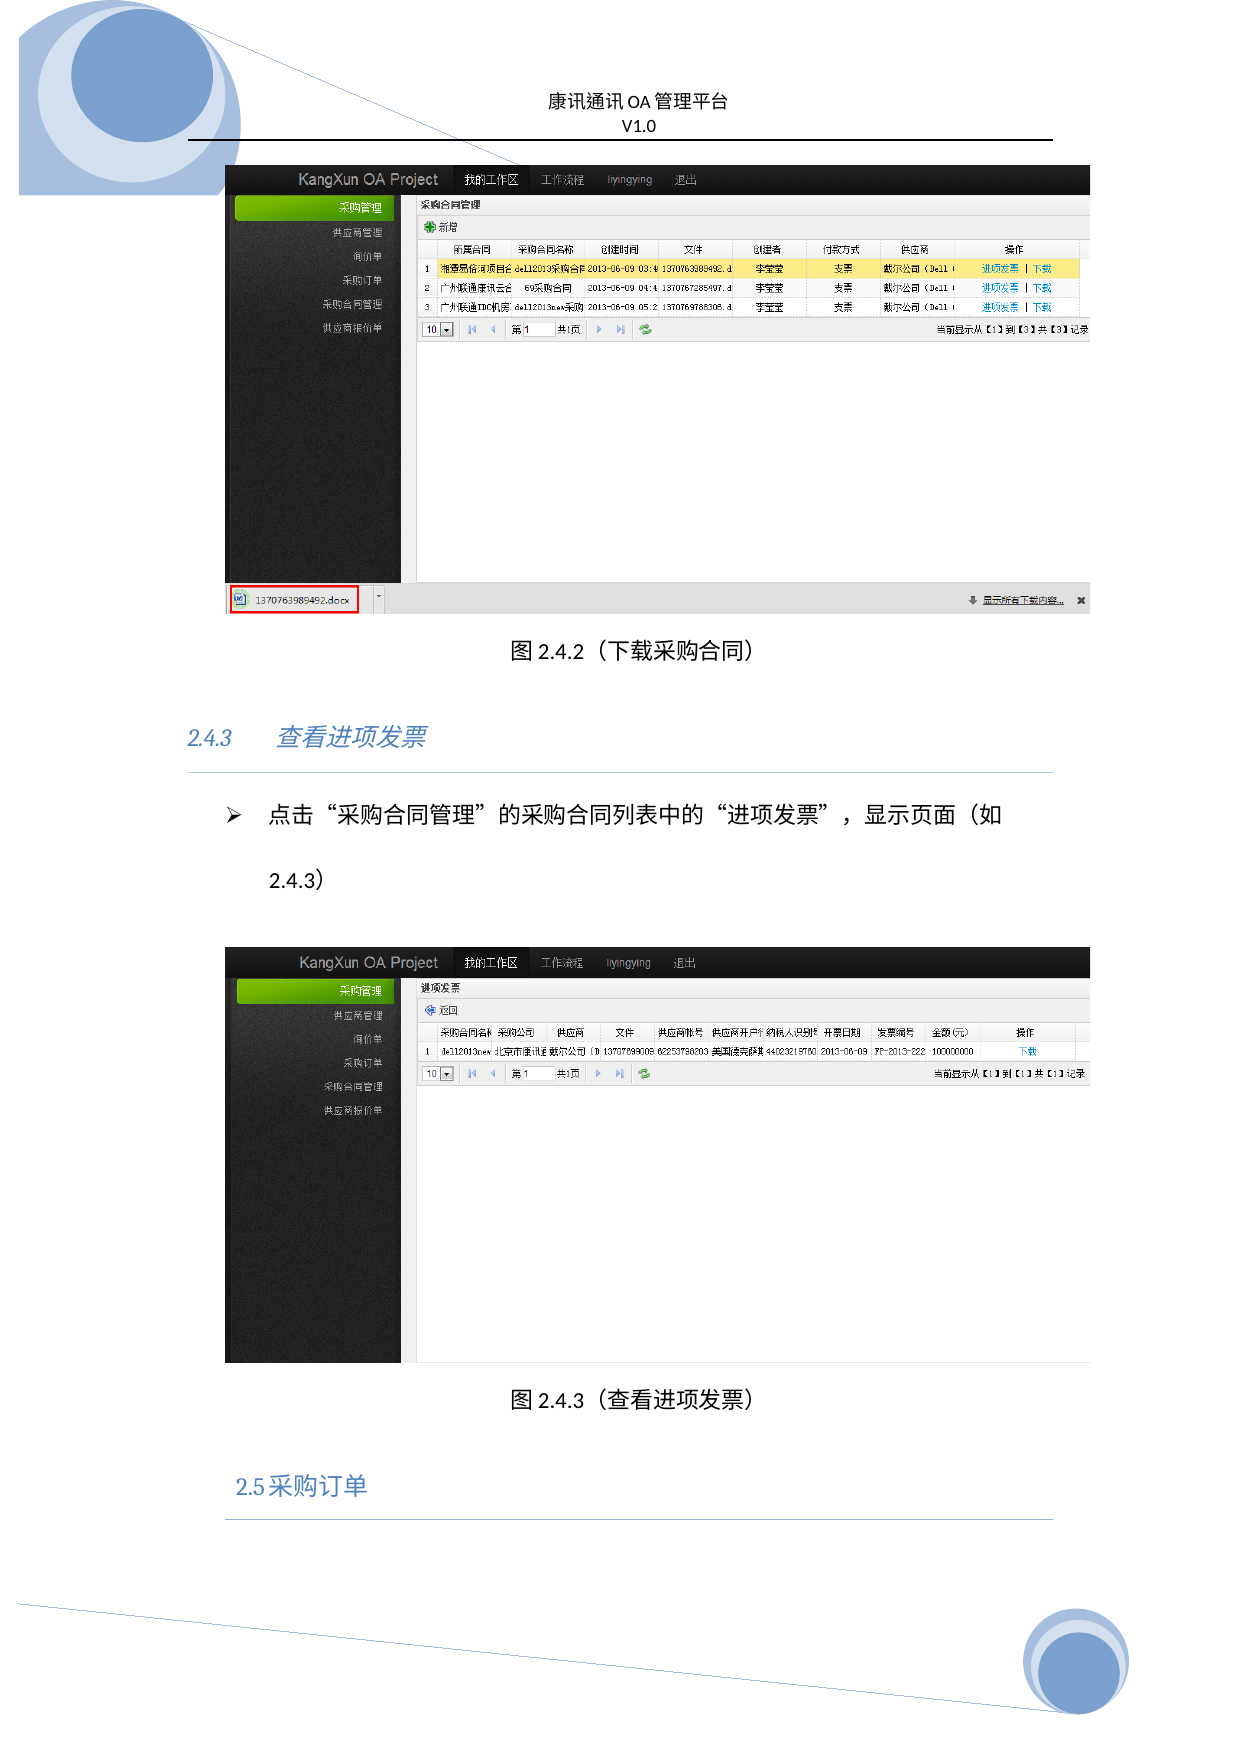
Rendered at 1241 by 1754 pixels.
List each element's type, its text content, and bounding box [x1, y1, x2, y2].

list 点击“采购合同管理”的采购合同列表中的“进项发票”，显示页面（如2.4.3） [225, 781, 1053, 911]
subtitle 查看进项发票 [187, 703, 1053, 773]
subtitle 采购订单 [225, 1452, 1053, 1519]
text 图2.4.2（下载采购合同） [187, 617, 1053, 682]
picture [225, 165, 1091, 614]
picture [225, 947, 1091, 1363]
text 图2.4.3（查看进项发票） [187, 1366, 1053, 1431]
